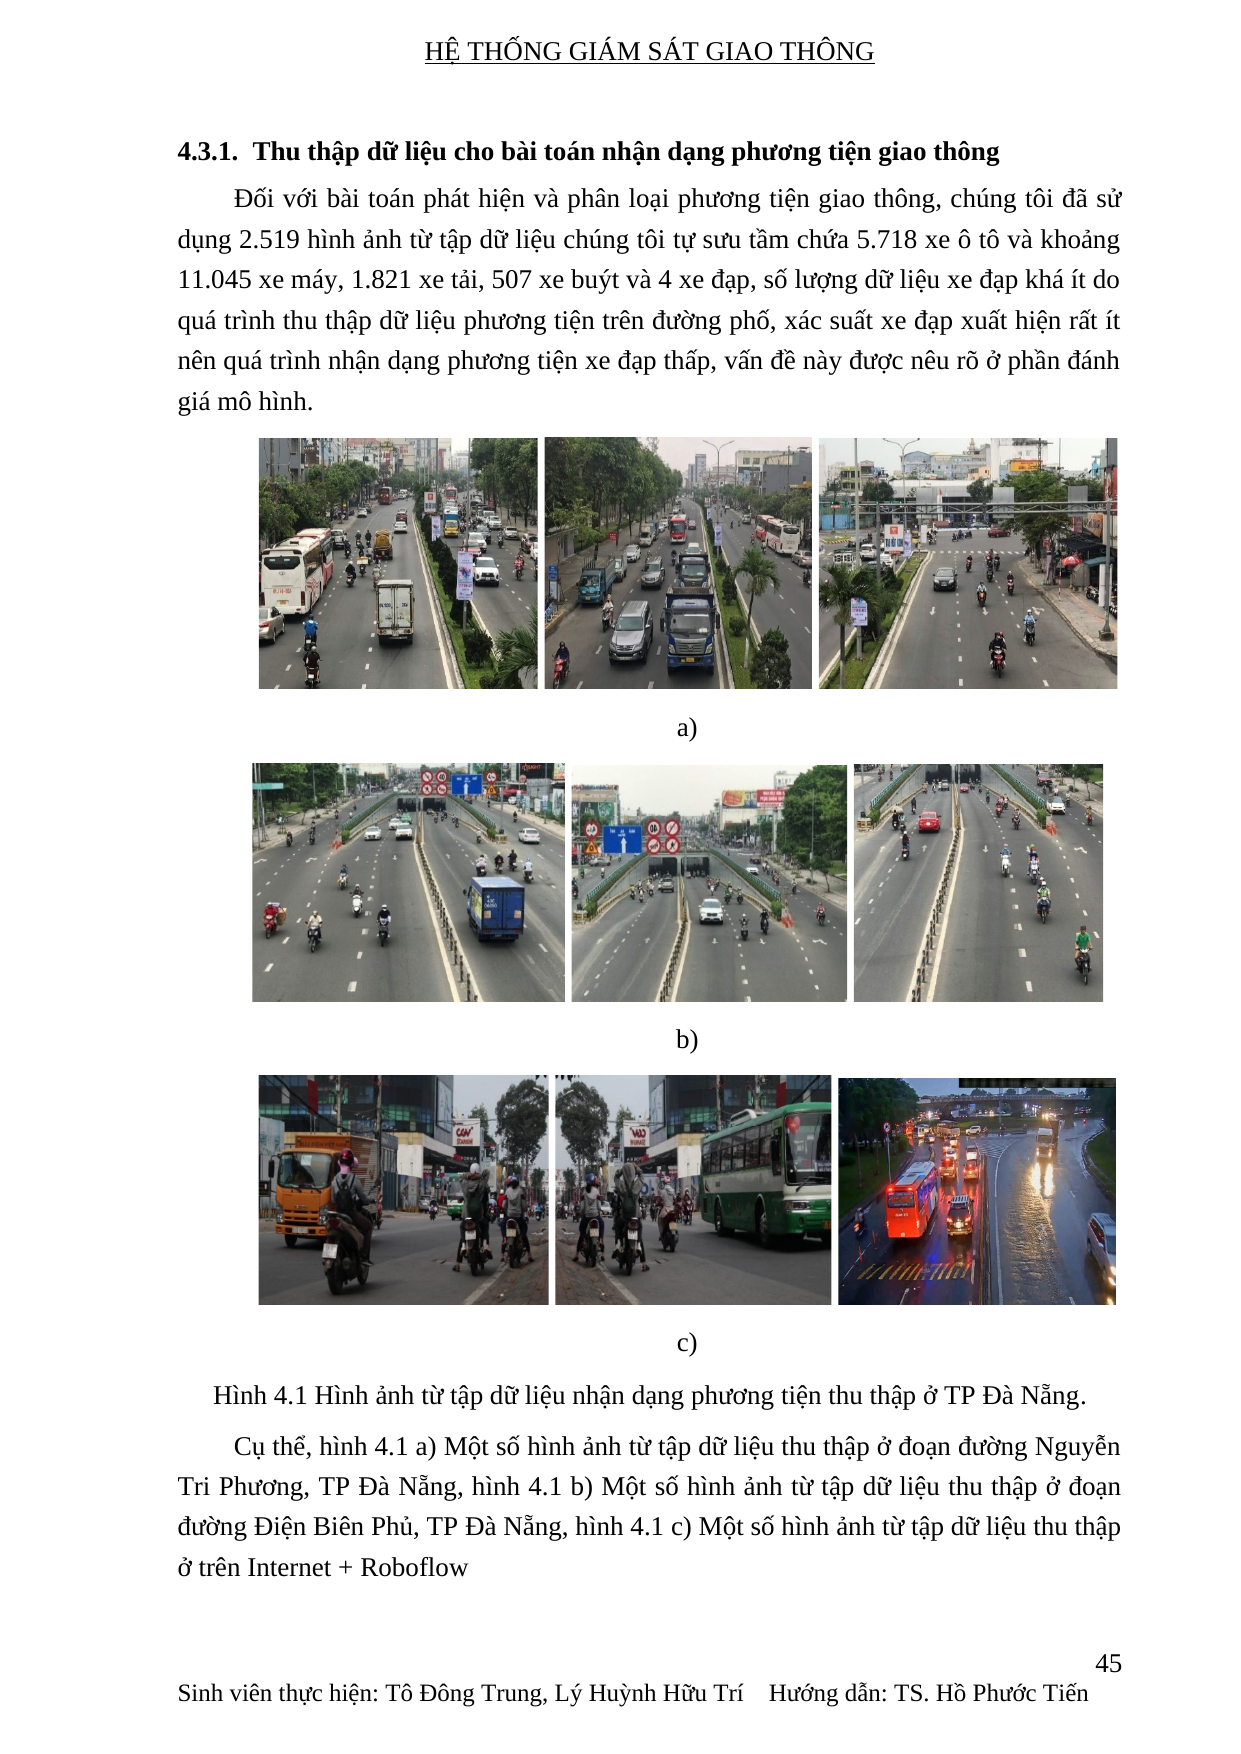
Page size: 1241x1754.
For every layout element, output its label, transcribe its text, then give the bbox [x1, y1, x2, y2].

picture [258, 438, 538, 689]
picture [555, 1075, 832, 1305]
text Cụ thể, hình 4.1 a) Một số hình ảnh từ tập dữ liệu thu thập ở đoạn đường Nguyễn Tri Phương, TP Đà Nẵng, hình 4.1 b) Một số hình ảnh từ tập dữ liệu thu thập ở đoạn đường Điện Biên Phủ, TP Đà Nẵng, hình 4.1 c) Một số hình ảnh từ tập dữ liệu thu thập ở trên Internet + Roboflow [177, 1430, 1122, 1582]
text b) [196, 1023, 1122, 1054]
picture [853, 764, 1104, 1002]
picture [544, 437, 812, 689]
picture [258, 1075, 549, 1305]
text c) [196, 1327, 1122, 1358]
subtitle Thu thập dữ liệu cho bài toán nhận dạng phương tiện giao thông [177, 135, 1122, 166]
text a) [196, 711, 1122, 742]
picture [252, 763, 565, 1002]
text Đối với bài toán phát hiện và phân loại phương tiện giao thông, chúng tôi đã sử dụng 2.519 hình ảnh từ tập dữ liệu chúng tôi tự sưu tầm chứa 5.718 xe ô tô và khoảng 11.045 xe máy, 1.821 xe tải, 507 xe buýt và 4 xe đạp, số lượng dữ liệu xe đạp khá ít do quá trình thu thập dữ liệu phương tiện trên đường phố, xác suất xe đạp xuất hiện rất ít nên quá trình nhận dạng phương tiện xe đạp thấp, vấn đề này được nêu rõ ở phần đánh giá mô hình. [177, 183, 1122, 416]
text Hình 4.1 Hình ảnh từ tập dữ liệu nhận dạng phương tiện thu thập ở TP Đà Nẵng. [177, 1379, 1122, 1411]
picture [571, 765, 848, 1002]
picture [818, 438, 1118, 689]
picture [838, 1078, 1116, 1305]
